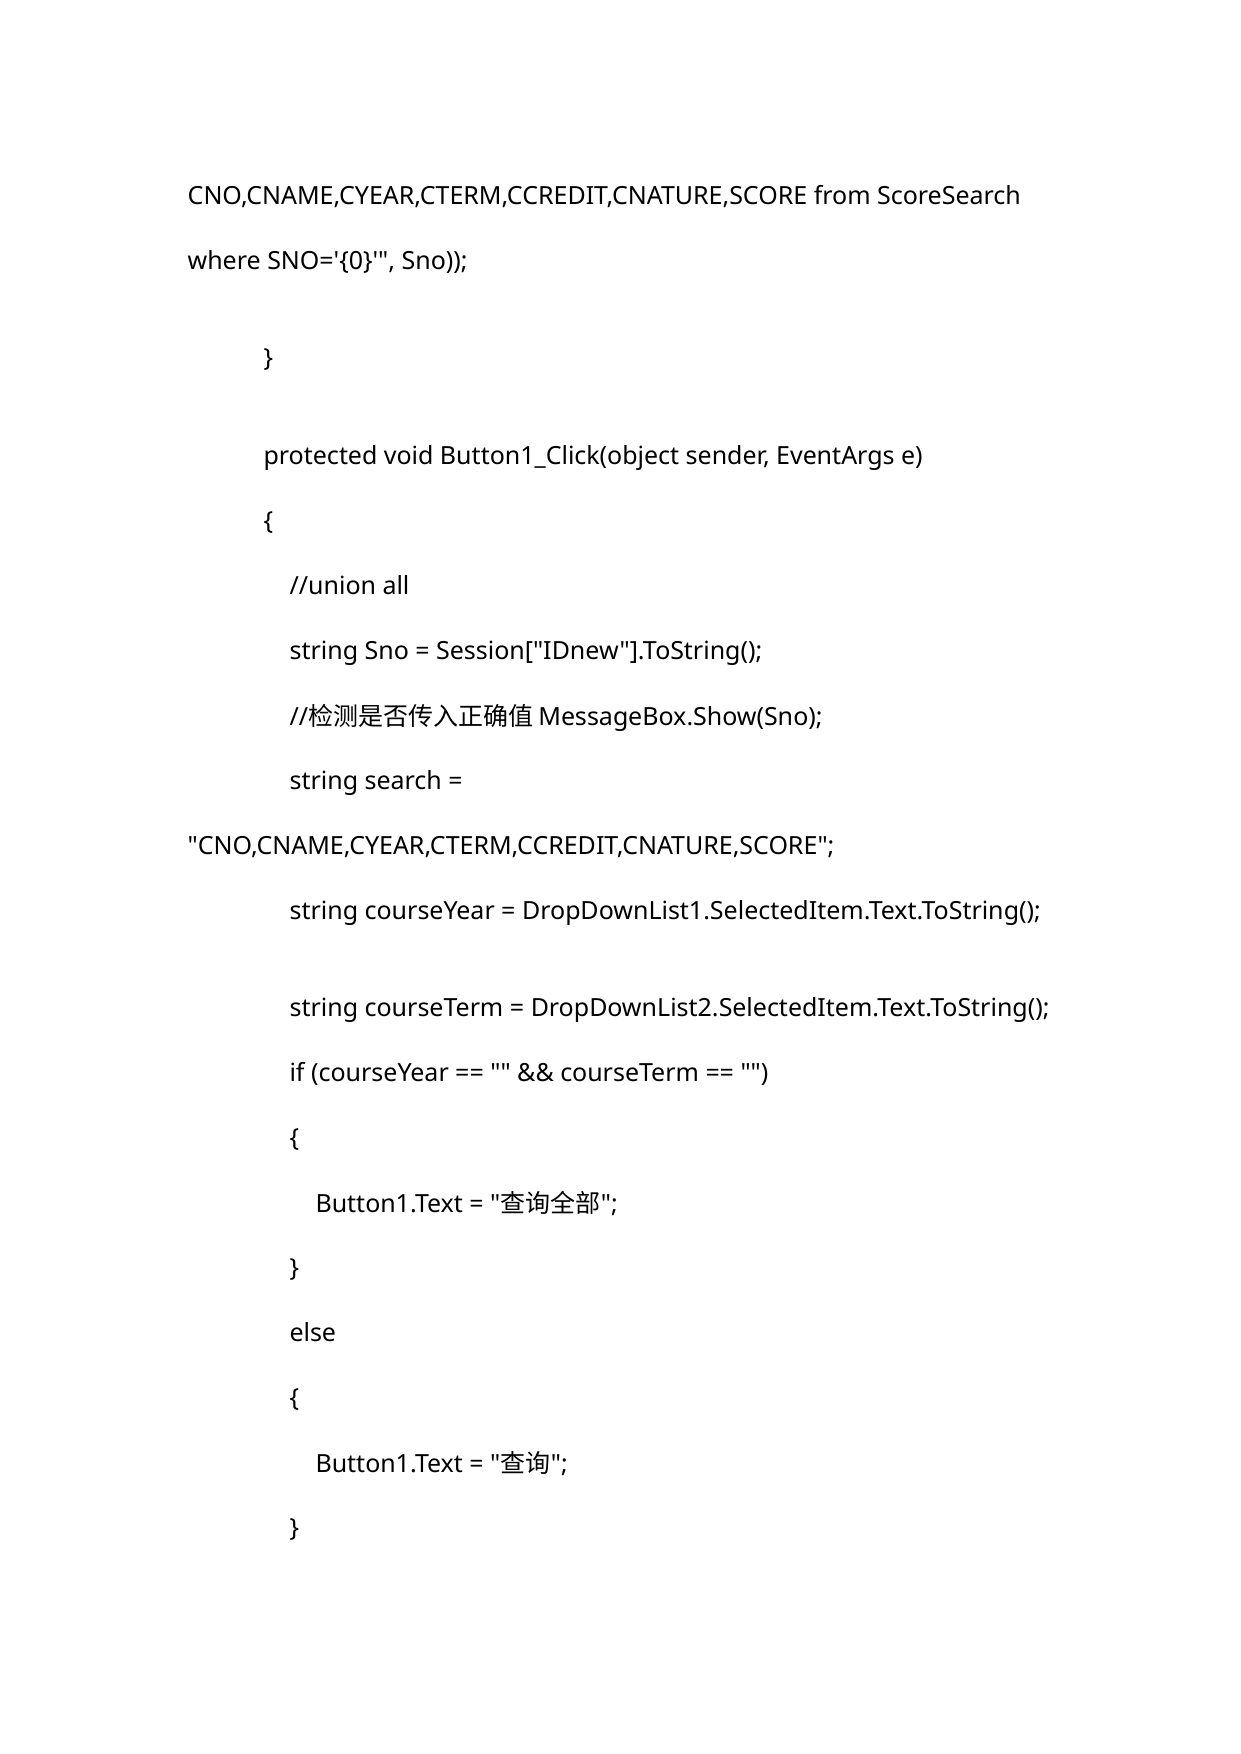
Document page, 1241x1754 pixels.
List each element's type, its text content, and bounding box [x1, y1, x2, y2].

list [187, 162, 1053, 292]
list } [187, 1494, 1053, 1559]
list } [187, 324, 1053, 389]
list { [187, 1104, 1053, 1169]
list if (courseYear == "" && courseTerm == "") [187, 1039, 1053, 1104]
list Button1.Text = "查询全部"; [187, 1169, 1053, 1234]
list protected void Button1_Click(object sender, EventArgs e) [187, 422, 1053, 487]
list string courseTerm = DropDownList2.SelectedItem.Text.ToString(); [187, 974, 1053, 1039]
list { [187, 487, 1053, 552]
list string search = "CNO,CNAME,CYEAR,CTERM,CCREDIT,CNATURE,SCORE"; [187, 747, 1053, 877]
list string courseYear = DropDownList1.SelectedItem.Text.ToString(); [187, 877, 1053, 942]
list else [187, 1299, 1053, 1364]
list Button1.Text = "查询"; [187, 1429, 1053, 1494]
list //union all [187, 552, 1053, 617]
list } [187, 1234, 1053, 1299]
list { [187, 1364, 1053, 1429]
list //检测是否传入正确值MessageBox.Show(Sno); [187, 682, 1053, 747]
list string Sno = Session["IDnew"].ToString(); [187, 617, 1053, 682]
